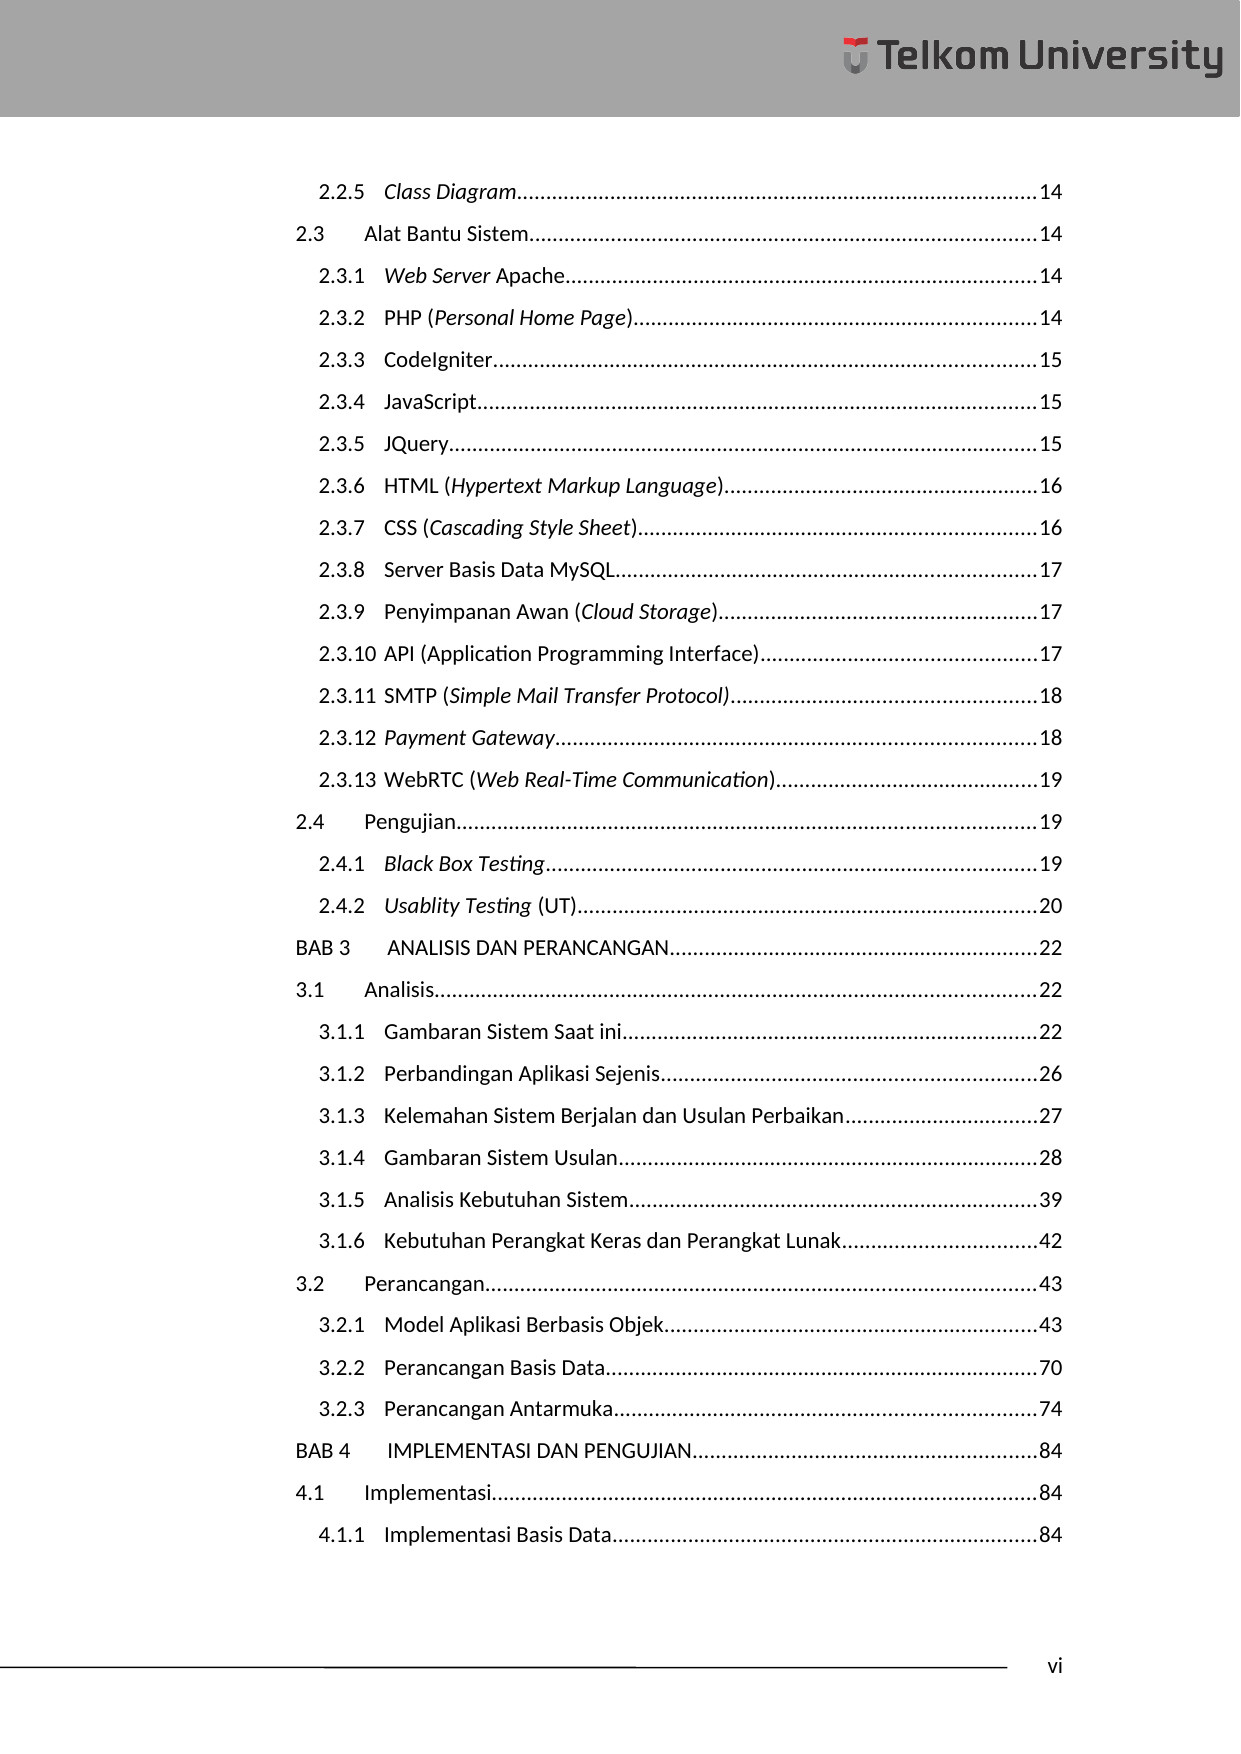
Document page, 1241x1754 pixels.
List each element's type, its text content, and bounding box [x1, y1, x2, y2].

text 2.4.2 Usablity Testing (UT) 20 [318, 891, 1063, 919]
text 3.1.5 Analisis Kebutuhan Sistem 39 [318, 1185, 1063, 1213]
text 3.2.3 Perancangan Antarmuka 74 [318, 1394, 1063, 1423]
text 2.3.7 CSS (Cascading Style Sheet) 16 [318, 513, 1063, 541]
text 2.3.6 HTML (Hypertext Markup Language) 16 [318, 471, 1063, 499]
text 3.2 Perancangan 43 [295, 1269, 1063, 1297]
text 3.1.1 Gambaran Sistem Saat ini 22 [318, 1017, 1063, 1045]
text 4.1 Implementasi 84 [295, 1478, 1063, 1507]
text 2.3.11 SMTP (Simple Mail Transfer Protocol) 18 [318, 681, 1063, 709]
text 2.3.4 JavaScript 15 [318, 387, 1063, 415]
text 2.3.2 PHP (Personal Home Page) 14 [318, 303, 1063, 331]
text 2.3.5 JQuery 15 [318, 429, 1063, 457]
text 3.2.1 Model Aplikasi Berbasis Objek 43 [318, 1311, 1063, 1339]
text 2.3.1 Web Server Apache 14 [318, 261, 1063, 289]
text 2.3.12 Payment Gateway 18 [318, 723, 1063, 751]
text 2.3.9 Penyimpanan Awan (Cloud Storage) 17 [318, 597, 1063, 625]
text 2.3.3 CodeIgniter 15 [318, 345, 1063, 373]
text 3.1 Analisis 22 [295, 975, 1063, 1003]
text 3.1.4 Gambaran Sistem Usulan 28 [318, 1143, 1063, 1171]
text 2.3 Alat Bantu Sistem 14 [295, 219, 1063, 247]
text 2.3.13 WebRTC (Web Real-Time Communication) 19 [318, 765, 1063, 793]
picture [843, 37, 1223, 78]
text 2.3.10 API (Application Programming Interface) 17 [318, 639, 1063, 667]
text 2.4.1 Black Box Testing 19 [318, 849, 1063, 877]
text 3.1.3 Kelemahan Sistem Berjalan dan Usulan Perbaikan 27 [318, 1101, 1063, 1129]
text 2.2.5 Class Diagram 14 [318, 177, 1063, 205]
text BAB 4 IMPLEMENTASI DAN PENGUJIAN 84 [295, 1437, 1063, 1464]
text BAB 3 ANALISIS DAN PERANCANGAN 22 [295, 933, 1063, 961]
text 2.3.8 Server Basis Data MySQL 17 [318, 555, 1063, 583]
text 2.4 Pengujian 19 [295, 807, 1063, 835]
text 3.2.2 Perancangan Basis Data 70 [318, 1353, 1063, 1381]
text 3.1.2 Perbandingan Aplikasi Sejenis 26 [318, 1059, 1063, 1087]
text 3.1.6 Kebutuhan Perangkat Keras dan Perangkat Lunak 42 [318, 1227, 1063, 1255]
text 4.1.1 Implementasi Basis Data 84 [318, 1521, 1063, 1548]
